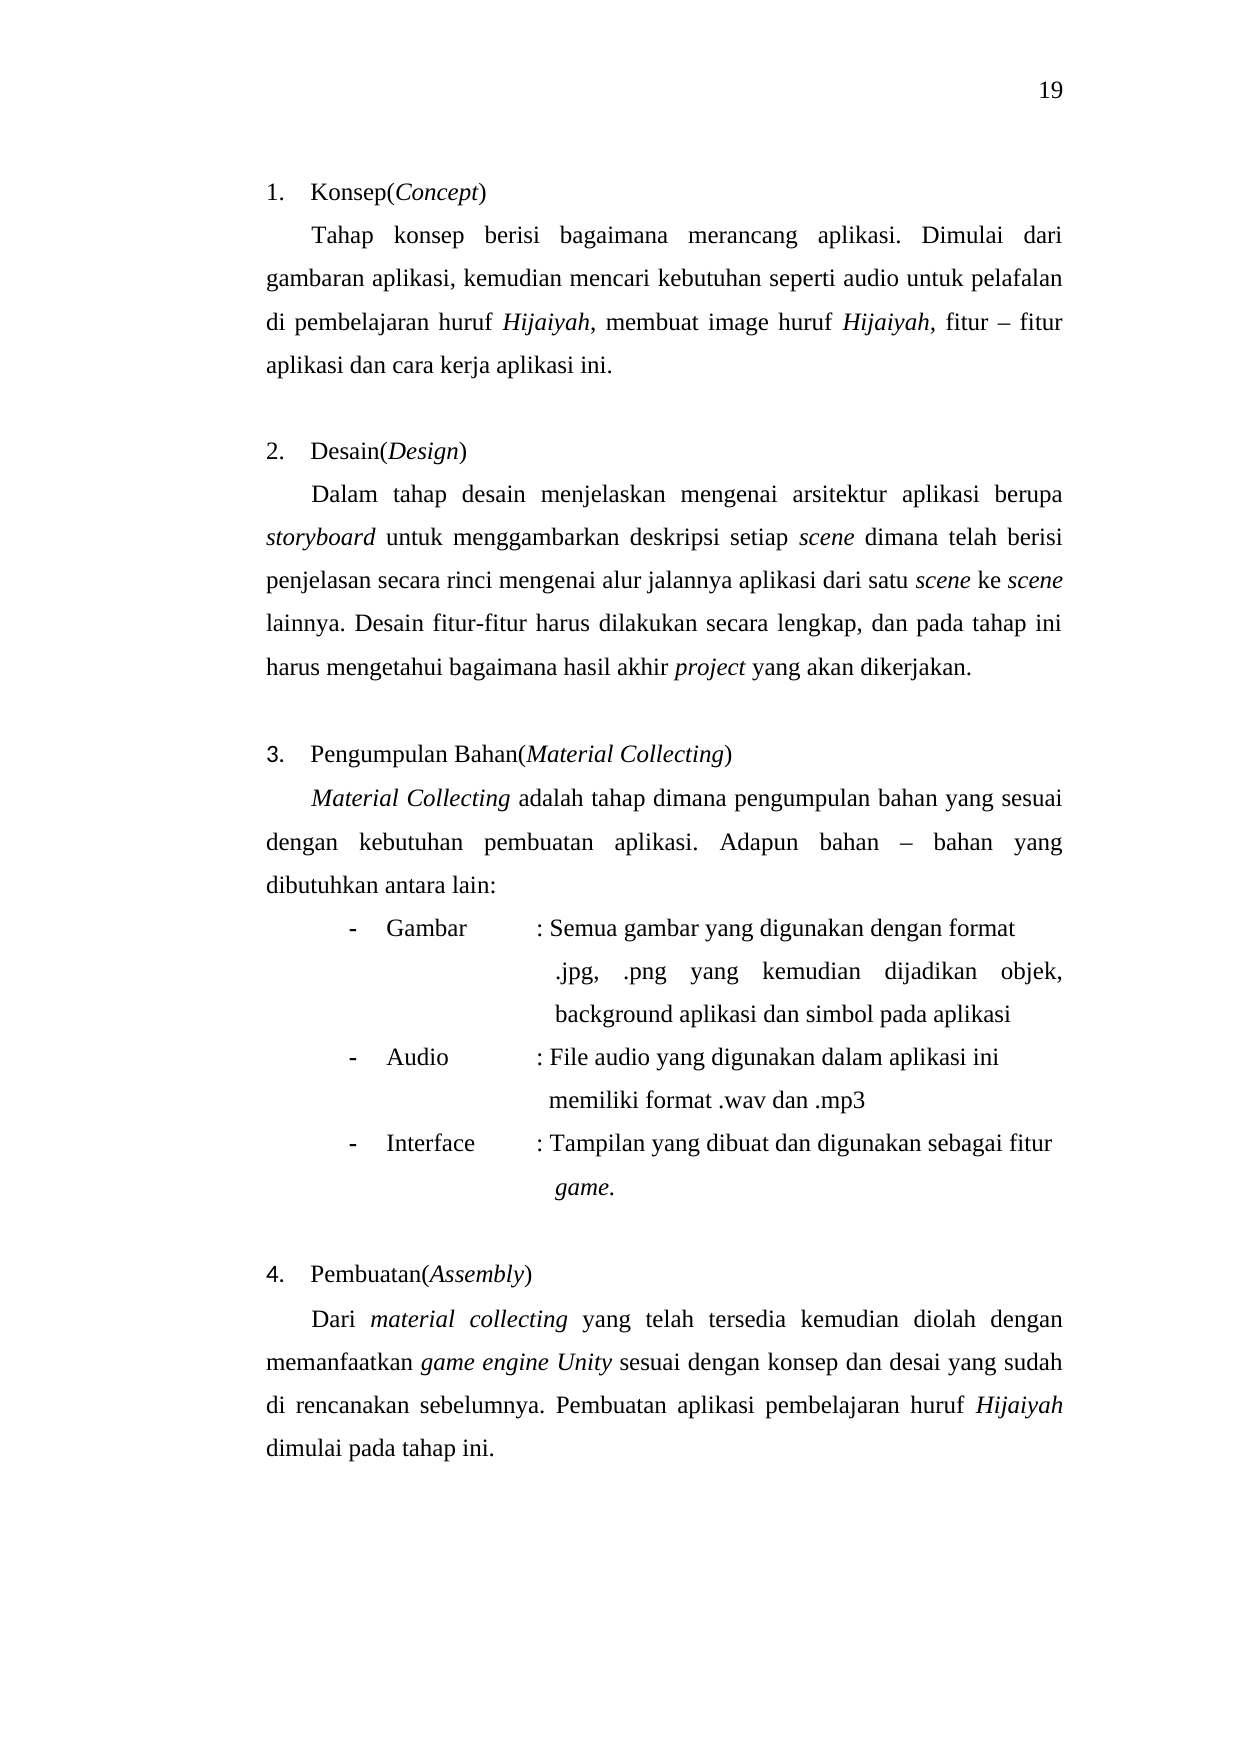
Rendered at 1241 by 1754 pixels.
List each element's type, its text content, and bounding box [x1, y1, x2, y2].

list Konsep(Concept) [266, 177, 1063, 206]
list Pembuatan(Assembly) [266, 1258, 1063, 1288]
list Pengumpulan Bahan(Material Collecting) [266, 738, 1063, 768]
text Tahap konsep berisi bagaimana merancang aplikasi. Dimulai dari gambaran aplikasi, kemudian mencari kebutuhan seperti audio untuk pelafalan di pembelajaran huruf Hijaiyah, membuat image huruf Hijaiyah, fitur – fitur aplikasi dan cara kerja aplikasi ini. [266, 220, 1063, 378]
text game. [536, 1172, 1063, 1200]
list Desain(Design) [266, 436, 1063, 465]
list Gambar : Semua gambar yang digunakan dengan format [349, 913, 1063, 942]
text Dari material collecting yang telah tersedia kemudian diolah dengan memanfaatkan game engine Unity sesuai dengan konsep dan desai yang sudah di rencanakan sebelumnya. Pembuatan aplikasi pembelajaran huruf Hijaiyah dimulai pada tahap ini. [266, 1304, 1063, 1462]
list Audio : File audio yang digunakan dalam aplikasi ini [349, 1042, 1063, 1071]
text memiliki format .wav dan .mp3 [536, 1085, 1063, 1114]
text .jpg, .png yang kemudian dijadikan objek, background aplikasi dan simbol pada aplikasi [555, 956, 1063, 1028]
text Material Collecting adalah tahap dimana pengumpulan bahan yang sesuai dengan kebutuhan pembuatan aplikasi. Adapun bahan – bahan yang dibutuhkan antara lain: [266, 783, 1063, 898]
text Dalam tahap desain menjelaskan mengenai arsitektur aplikasi berupa storyboard untuk menggambarkan deskripsi setiap scene dimana telah berisi penjelasan secara rinci mengenai alur jalannya aplikasi dari satu scene ke scene lainnya. Desain fitur-fitur harus dilakukan secara lengkap, dan pada tahap ini harus mengetahui bagaimana hasil akhir project yang akan dikerjakan. [266, 479, 1063, 680]
list Interface : Tampilan yang dibuat dan digunakan sebagai fitur [349, 1128, 1063, 1157]
